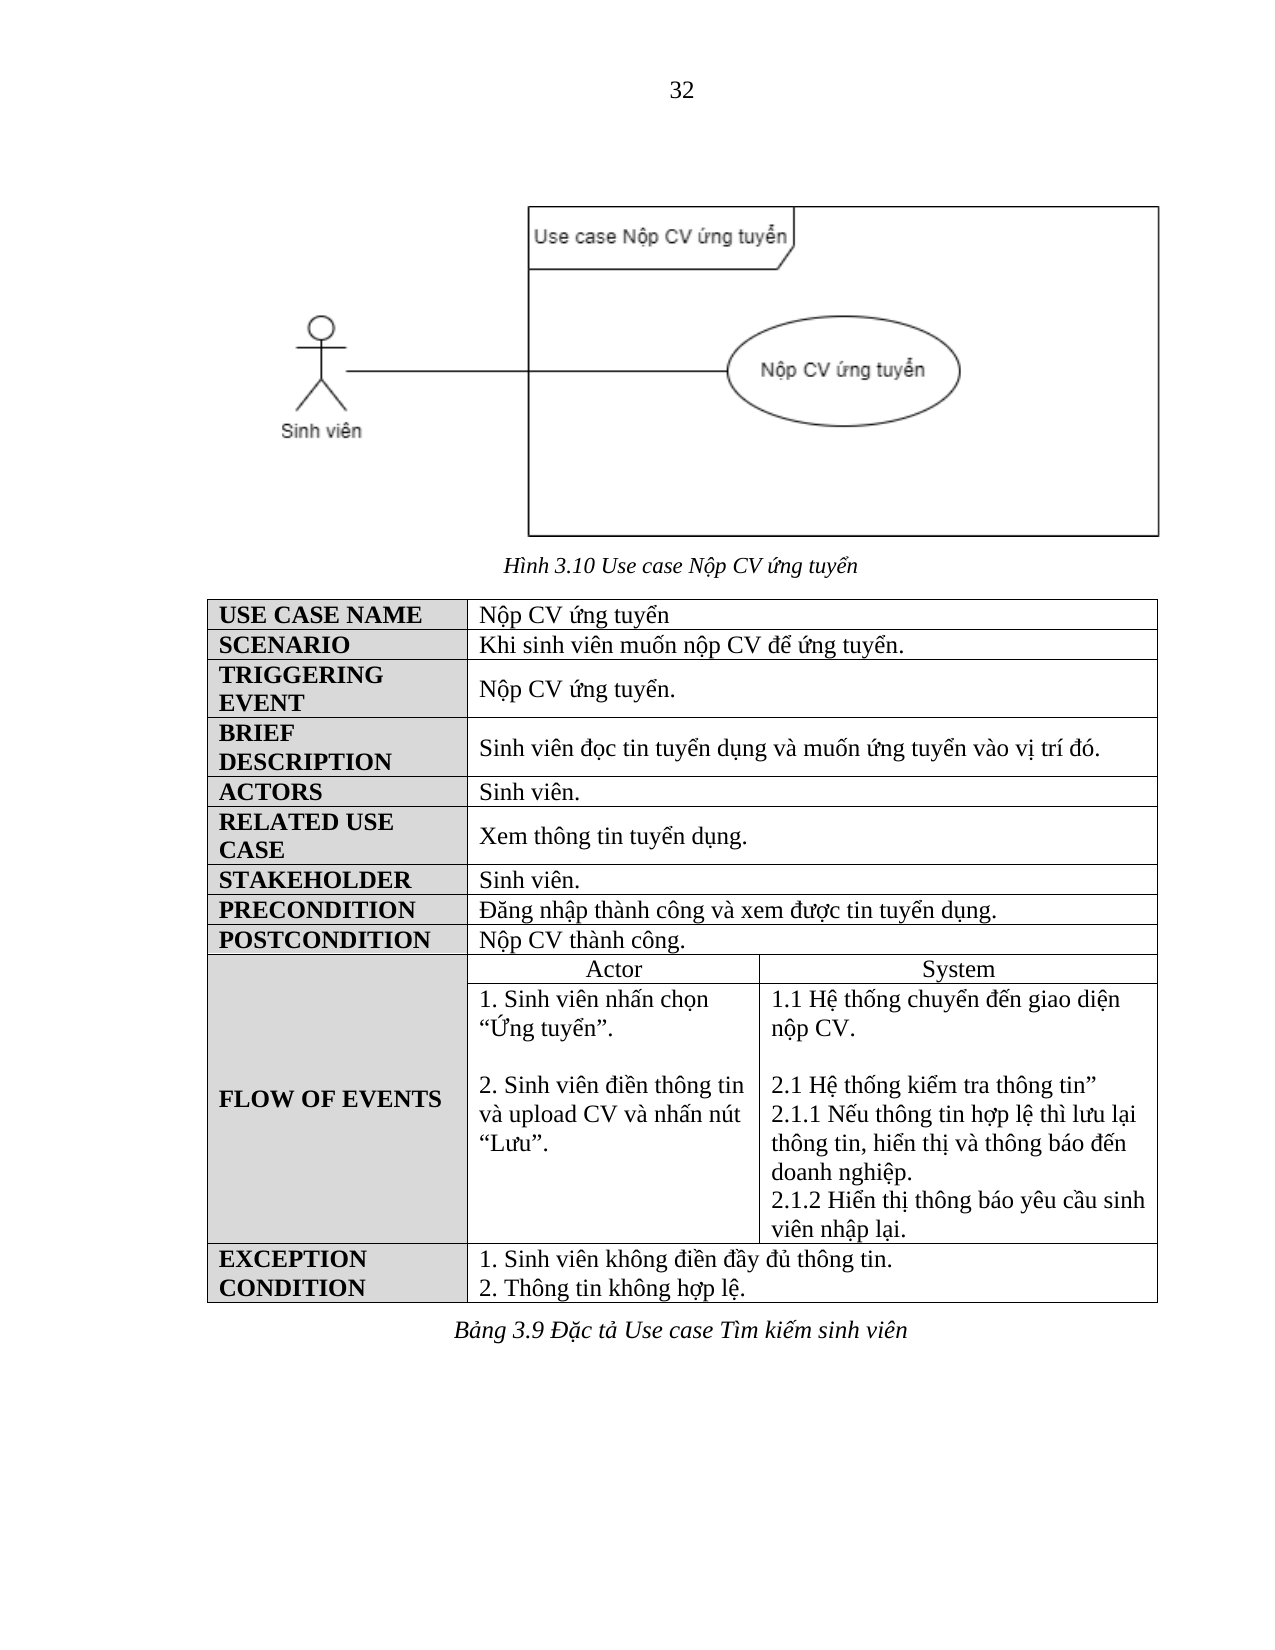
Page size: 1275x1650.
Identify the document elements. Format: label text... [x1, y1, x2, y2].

table_cell ACTORS [208, 777, 467, 806]
table_cell RELATED USE CASE [208, 807, 467, 864]
table_cell FLOW OF EVENTS [208, 955, 467, 1243]
text Bảng 3.9 Đặc tả Use case Tìm kiếm sinh viên [207, 1315, 1157, 1344]
table_cell Nộp CV thành công. [468, 925, 1157, 953]
text Hình 3.10 Use case Nộp CV ứng tuyển [207, 552, 1157, 578]
table_cell Xem thông tin tuyển dụng. [468, 807, 1157, 864]
table_cell 1. Sinh viên không điền đầy đủ thông tin. 2. Thông tin không hợp lệ. [468, 1244, 1157, 1302]
table_cell BRIEF DESCRIPTION [208, 718, 467, 776]
table_header Nộp CV ứng tuyển [468, 600, 1157, 629]
table_cell POSTCONDITION [208, 925, 467, 953]
table_cell Sinh viên. [468, 865, 1157, 894]
table_cell PRECONDITION [208, 895, 467, 924]
table_cell STAKEHOLDER [208, 865, 467, 894]
table_cell EXCEPTION CONDITION [208, 1244, 467, 1302]
table_cell System [760, 955, 1157, 983]
table_cell Sinh viên. [468, 777, 1157, 806]
table_cell 1. Sinh viên nhấn chọn “Ứng tuyển”. 2. Sinh viên điền thông tin và upload CV và nhấn nút “Lưu”. [468, 984, 759, 1243]
table_cell Sinh viên đọc tin tuyển dụng và muốn ứng tuyển vào vị trí đó. [468, 718, 1157, 776]
table_cell Nộp CV ứng tuyển. [468, 660, 1157, 717]
table_cell TRIGGERING EVENT [208, 660, 467, 717]
picture [281, 206, 1160, 537]
table_header USE CASE NAME [208, 600, 467, 629]
table_cell Đăng nhập thành công và xem được tin tuyển dụng. [468, 895, 1157, 924]
table_cell Khi sinh viên muốn nộp CV để ứng tuyển. [468, 630, 1157, 659]
table_cell 1.1 Hệ thống chuyển đến giao diện nộp CV. 2.1 Hệ thống kiểm tra thông tin” 2.1.1 Nếu thông tin hợp lệ thì lưu lại thông tin, hiển thị và thông báo đến doanh nghiệp. 2.1.2 Hiển thị thông báo yêu cầu sinh viên nhập lại. [760, 984, 1157, 1243]
table_cell SCENARIO [208, 630, 467, 659]
table_cell Actor [468, 955, 759, 983]
